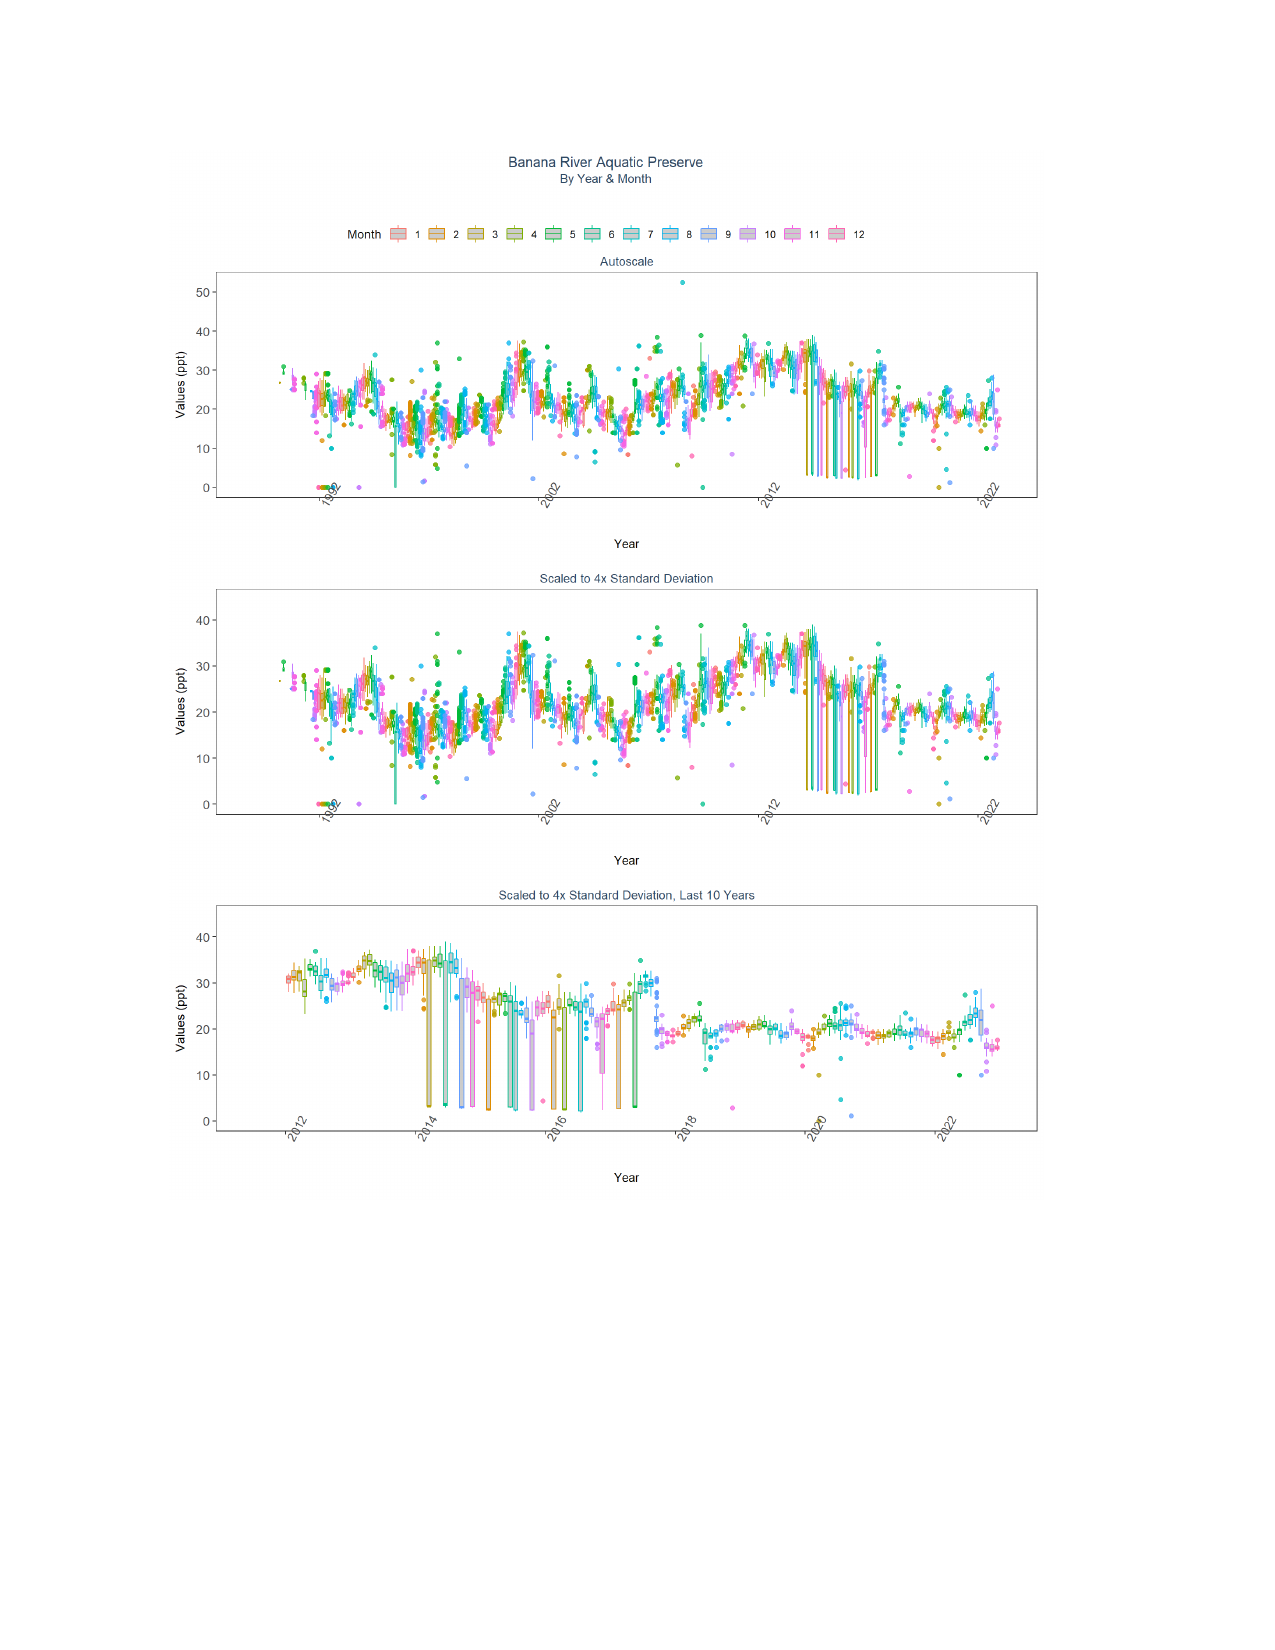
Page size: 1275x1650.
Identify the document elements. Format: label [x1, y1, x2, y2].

picture [168, 150, 1044, 1200]
